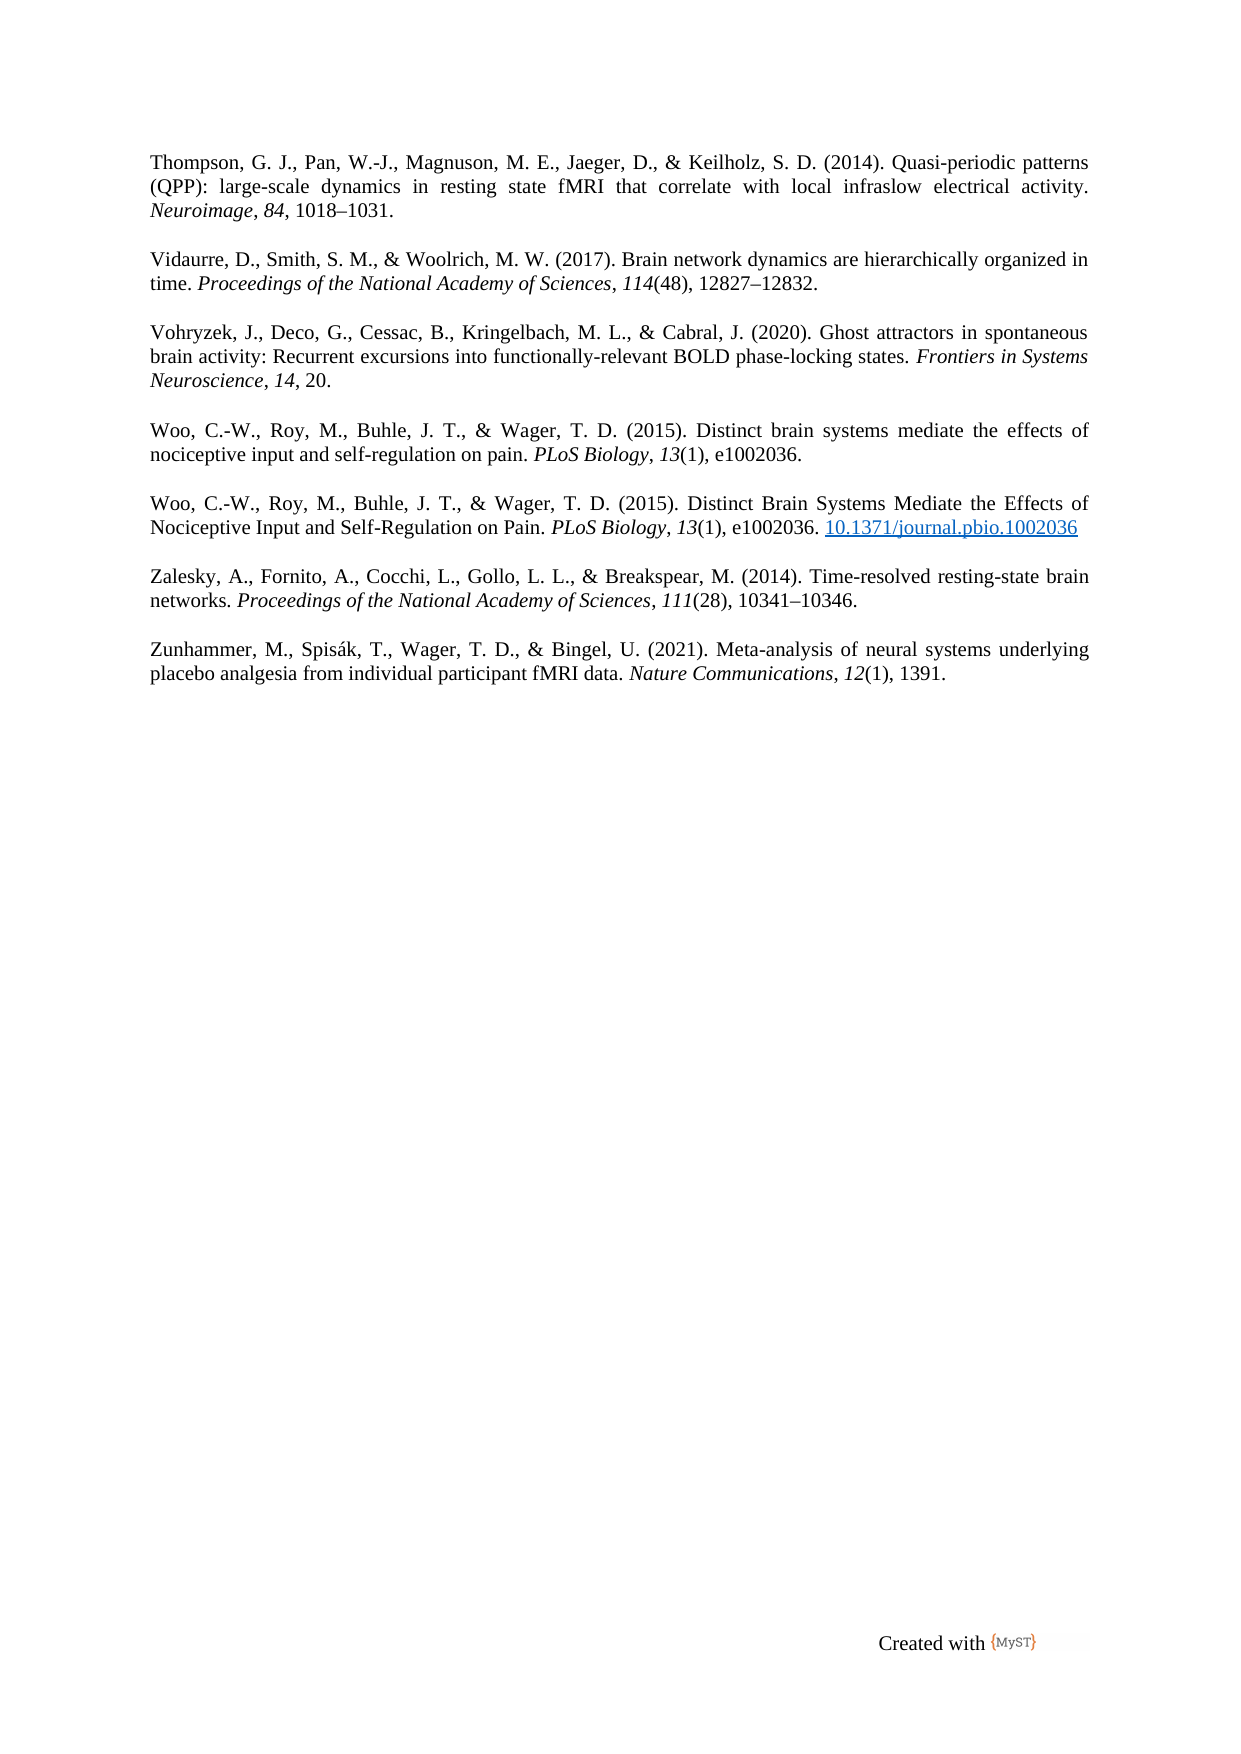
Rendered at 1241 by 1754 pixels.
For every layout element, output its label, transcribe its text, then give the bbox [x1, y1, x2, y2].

text Woo, C.-W., Roy, M., Buhle, J. T., & Wager, T. D. (2015). Distinct brain systems mediate the effects of nociceptive input and self-regulation on pain. PLoS Biology, 13(1), e1002036. [150, 417, 1090, 466]
text Vidaurre, D., Smith, S. M., & Woolrich, M. W. (2017). Brain network dynamics are hierarchically organized in time. Proceedings of the National Academy of Sciences, 114(48), 12827–12832. [150, 247, 1090, 295]
text Zunhammer, M., Spisák, T., Wager, T. D., & Bingel, U. (2021). Meta-analysis of neural systems underlying placebo analgesia from individual participant fMRI data. Nature Communications, 12(1), 1391. [150, 637, 1090, 685]
text Vohryzek, J., Deco, G., Cessac, B., Kringelbach, M. L., & Cabral, J. (2020). Ghost attractors in spontaneous brain activity: Recurrent excursions into functionally-relevant BOLD phase-locking states. Frontiers in Systems Neuroscience, 14, 20. [150, 320, 1090, 392]
text Woo, C.-W., Roy, M., Buhle, J. T., & Wager, T. D. (2015). Distinct Brain Systems Mediate the Effects of Nociceptive Input and Self-Regulation on Pain. PLoS Biology, 13(1), e1002036. 10.1371/journal.pbio.1002036 [150, 491, 1090, 539]
picture [990, 1633, 1091, 1651]
text Thompson, G. J., Pan, W.-J., Magnuson, M. E., Jaeger, D., & Keilholz, S. D. (2014). Quasi-periodic patterns (QPP): large-scale dynamics in resting state fMRI that correlate with local infraslow electrical activity. Neuroimage, 84, 1018–1031. [150, 150, 1090, 222]
text Zalesky, A., Fornito, A., Cocchi, L., Gollo, L. L., & Breakspear, M. (2014). Time-resolved resting-state brain networks. Proceedings of the National Academy of Sciences, 111(28), 10341–10346. [150, 564, 1090, 612]
